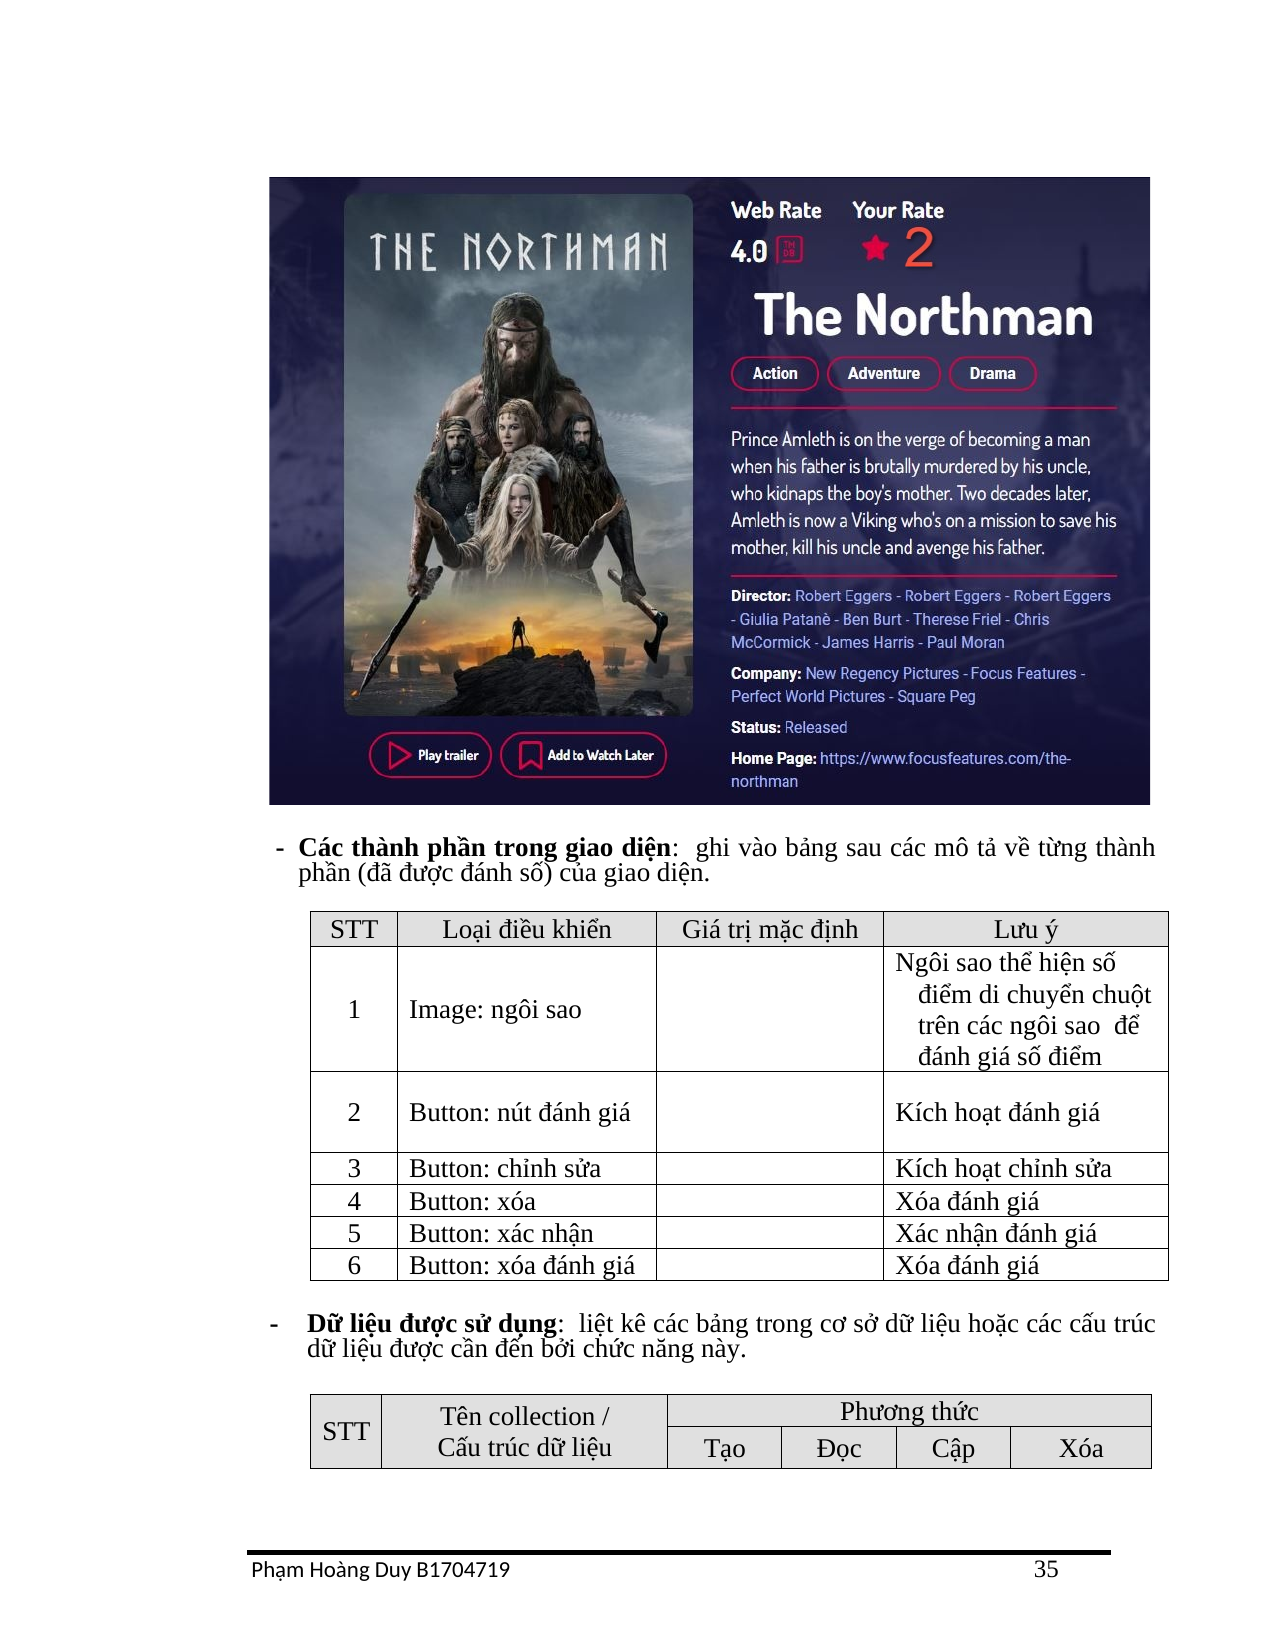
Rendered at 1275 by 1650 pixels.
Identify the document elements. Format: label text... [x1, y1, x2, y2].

table_cell 2 [311, 1072, 397, 1152]
table_cell Xóa đánh giá [884, 1249, 1168, 1280]
table_cell Button: xóa đánh giá [398, 1249, 656, 1280]
table_header Giá trị mặc định [657, 912, 883, 946]
table_cell Button: nút đánh giá [398, 1072, 656, 1152]
table_header Loại điều khiển [398, 912, 656, 946]
table_cell Cập nhật [897, 1427, 1010, 1468]
table_cell Kích hoạt chỉnh sửa [884, 1153, 1168, 1184]
table_header Phương thức [668, 1395, 1151, 1426]
table_cell Đọc [782, 1427, 896, 1468]
table_cell [657, 1249, 883, 1280]
table_header Lưu ý [884, 912, 1168, 946]
table_header STT [311, 912, 397, 946]
table_cell Button: xác nhận [398, 1217, 656, 1248]
table_cell Xóa [1011, 1427, 1151, 1468]
table_cell 5 [311, 1217, 397, 1248]
list Các thành phần trong giao diện: ghi vào bảng sau các mô tả về từng thành phần (đã được đánh số) của giao diện. [275, 836, 1157, 886]
list Dữ liệu được sử dụng: liệt kê các bảng trong cơ sở dữ liệu hoặc các cấu trúc dữ liệu được cần đến bởi chức năng này. [269, 1312, 1157, 1362]
table_cell [657, 1185, 883, 1216]
table_header Tên collection / Cấu trúc dữ liệu [382, 1395, 667, 1468]
table_cell Kích hoạt đánh giá [884, 1072, 1168, 1152]
table_header STT [311, 1395, 381, 1468]
table_cell [657, 1153, 883, 1184]
table_cell Ngôi sao thể hiện số điểm di chuyển chuột trên các ngôi sao để đánh giá số điểm [884, 947, 1168, 1071]
table_cell [657, 1217, 883, 1248]
table_cell [657, 947, 883, 1071]
table_cell Tạo [668, 1427, 781, 1468]
picture [269, 177, 1151, 805]
table_cell 1 [311, 947, 397, 1071]
table_cell Xác nhận đánh giá [884, 1217, 1168, 1248]
table_cell 4 [311, 1185, 397, 1216]
table_cell Button: xóa [398, 1185, 656, 1216]
table_cell Image: ngôi sao [398, 947, 656, 1071]
table_cell 6 [311, 1249, 397, 1280]
table_cell Xóa đánh giá [884, 1185, 1168, 1216]
table_cell Button: chỉnh sửa [398, 1153, 656, 1184]
table_cell [657, 1072, 883, 1152]
table_cell 3 [311, 1153, 397, 1184]
